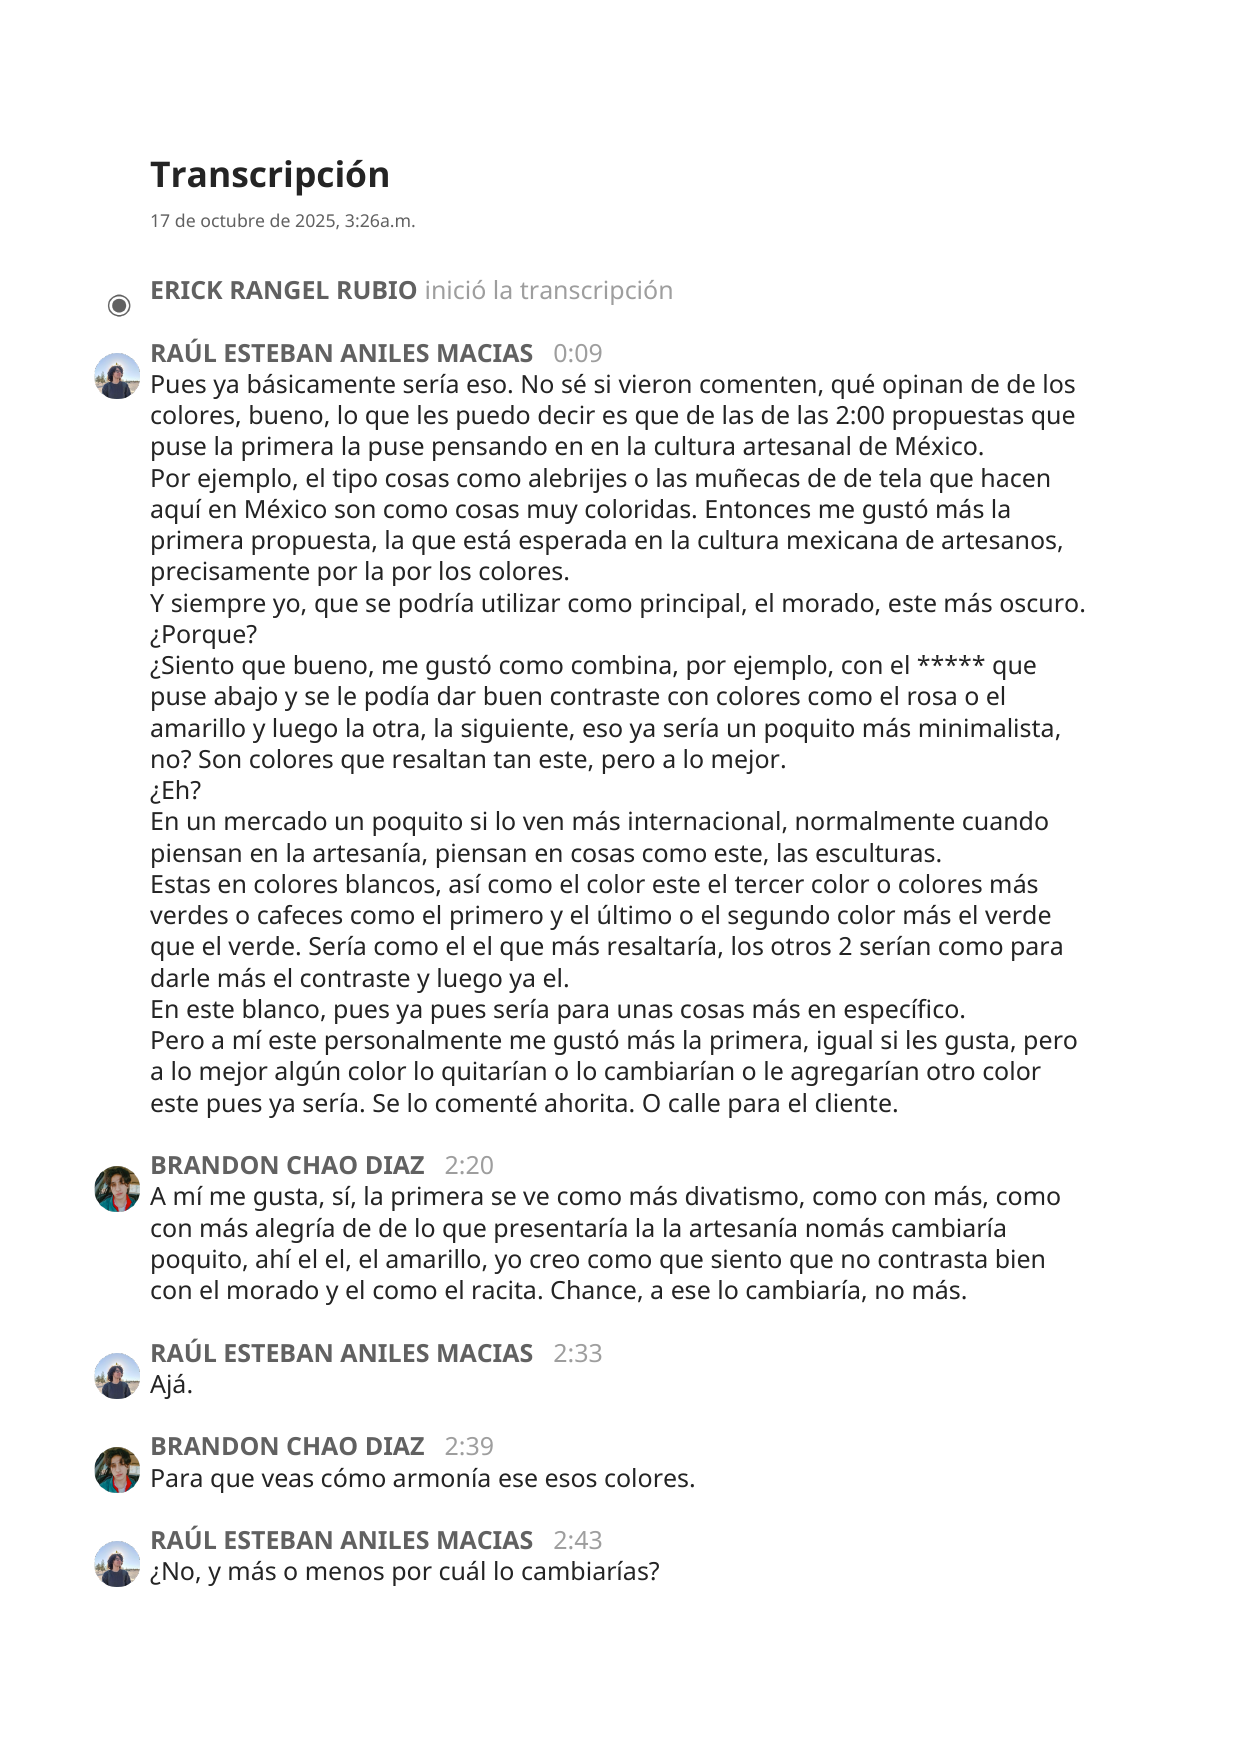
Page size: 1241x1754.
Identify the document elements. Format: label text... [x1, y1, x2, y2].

text RAÚL ESTEBAN ANILES MACIAS 0:09 Pues ya básicamente sería eso. No sé si vieron comenten, qué opinan de de los colores, bueno, lo que les puedo decir es que de las de las 2:00 propuestas que puse la primera la puse pensando en en la cultura artesanal de México. Por ejemplo, el tipo cosas como alebrijes o las muñecas de de tela que hacen aquí en México son como cosas muy coloridas. Entonces me gustó más la primera propuesta, la que está esperada en la cultura mexicana de artesanos, precisamente por la por los colores. Y siempre yo, que se podría utilizar como principal, el morado, este más oscuro. ¿Porque? ¿Siento que bueno, me gustó como combina, por ejemplo, con el ***** que puse abajo y se le podía dar buen contraste con colores como el rosa o el amarillo y luego la otra, la siguiente, eso ya sería un poquito más minimalista, no? Son colores que resaltan tan este, pero a lo mejor. ¿Eh? En un mercado un poquito si lo ven más internacional, normalmente cuando piensan en la artesanía, piensan en cosas como este, las esculturas. Estas en colores blancos, así como el color este el tercer color o colores más verdes o cafeces como el primero y el último o el segundo color más el verde que el verde. Sería como el el que más resaltaría, los otros 2 serían como para darle más el contraste y luego ya el. En este blanco, pues ya pues sería para unas cosas más en específico. Pero a mí este personalmente me gustó más la primera, igual si les gusta, pero a lo mejor algún color lo quitarían o lo cambiarían o le agregarían otro color este pues ya sería. Se lo comenté ahorita. O calle para el cliente. [150, 306, 1090, 1118]
picture [94, 1353, 140, 1399]
picture [94, 1166, 140, 1212]
text RAÚL ESTEBAN ANILES MACIAS 2:33 Ajá. [150, 1306, 1090, 1399]
text 17 de octubre de 2025, 3:26a.m. [150, 209, 1090, 233]
text RAÚL ESTEBAN ANILES MACIAS 2:43 ¿No, y más o menos por cuál lo cambiarías? [150, 1493, 1090, 1587]
picture [94, 1447, 140, 1493]
picture [94, 1541, 140, 1587]
picture [94, 353, 140, 399]
text BRANDON CHAO DIAZ 2:39 Para que veas cómo armonía ese esos colores. [150, 1399, 1090, 1493]
picture [102, 288, 137, 323]
text ERICK RANGEL RUBIO inició la transcripción [150, 243, 1090, 306]
text Transcripción [150, 150, 1090, 198]
text BRANDON CHAO DIAZ 2:20 A mí me gusta, sí, la primera se ve como más divatismo, como con más, como con más alegría de de lo que presentaría la la artesanía nomás cambiaría poquito, ahí el el, el amarillo, yo creo como que siento que no contrasta bien con el morado y el como el racita. Chance, a ese lo cambiaría, no más. [150, 1118, 1090, 1306]
